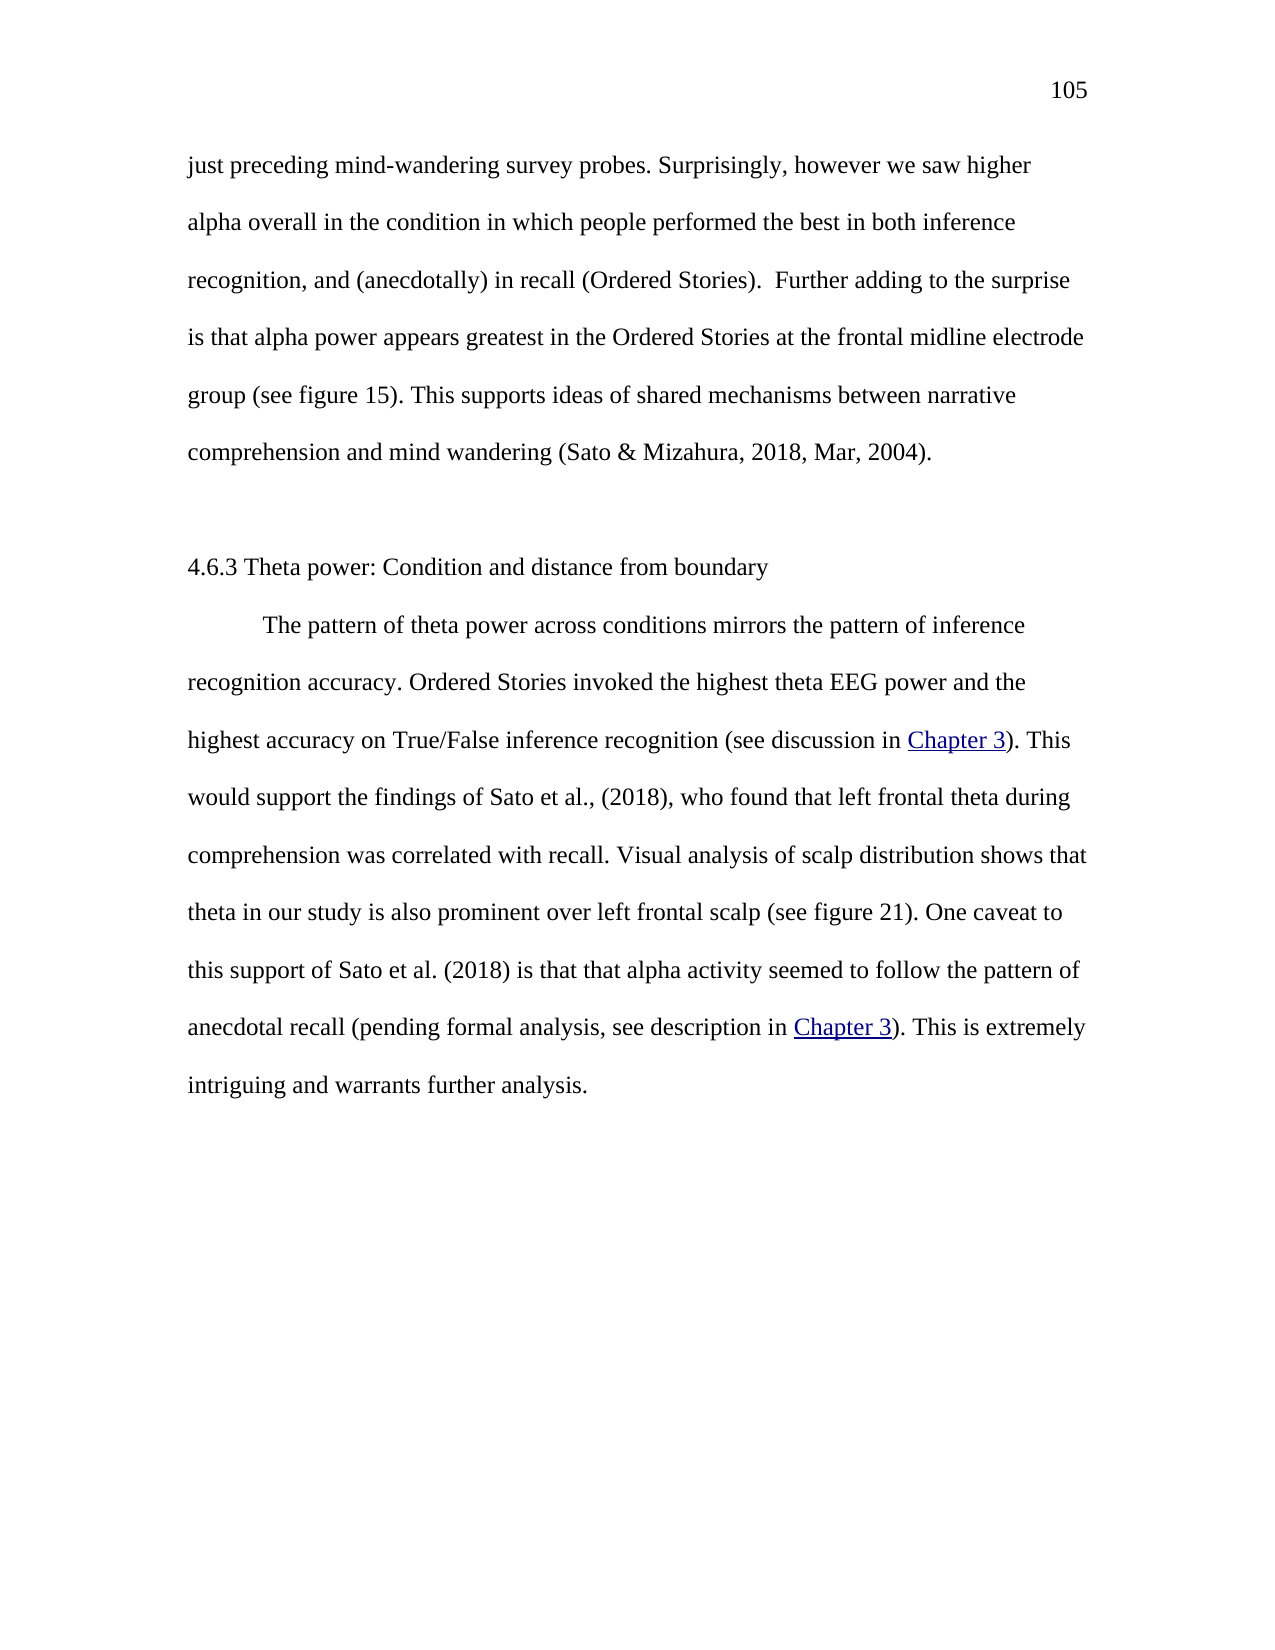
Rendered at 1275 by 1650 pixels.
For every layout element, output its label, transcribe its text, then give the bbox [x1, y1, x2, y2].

text The pattern of theta power across conditions mirrors the pattern of inference recognition accuracy. Ordered Stories invoked the highest theta EEG power and the highest accuracy on True/False inference recognition (see discussion in Chapter 3). This would support the findings of Sato et al., (2018), who found that left frontal theta during comprehension was correlated with recall. Visual analysis of scalp distribution shows that theta in our study is also prominent over left frontal scalp (see figure 21). One caveat to this support of Sato et al. (2018) is that that alpha activity seemed to follow the pattern of anecdotal recall (pending formal analysis, see description in Chapter 3). This is extremely intriguing and warrants further analysis. [187, 610, 1087, 1099]
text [187, 150, 1087, 466]
subtitle 4.6.3 Theta power: Condition and distance from boundary [187, 552, 1087, 581]
